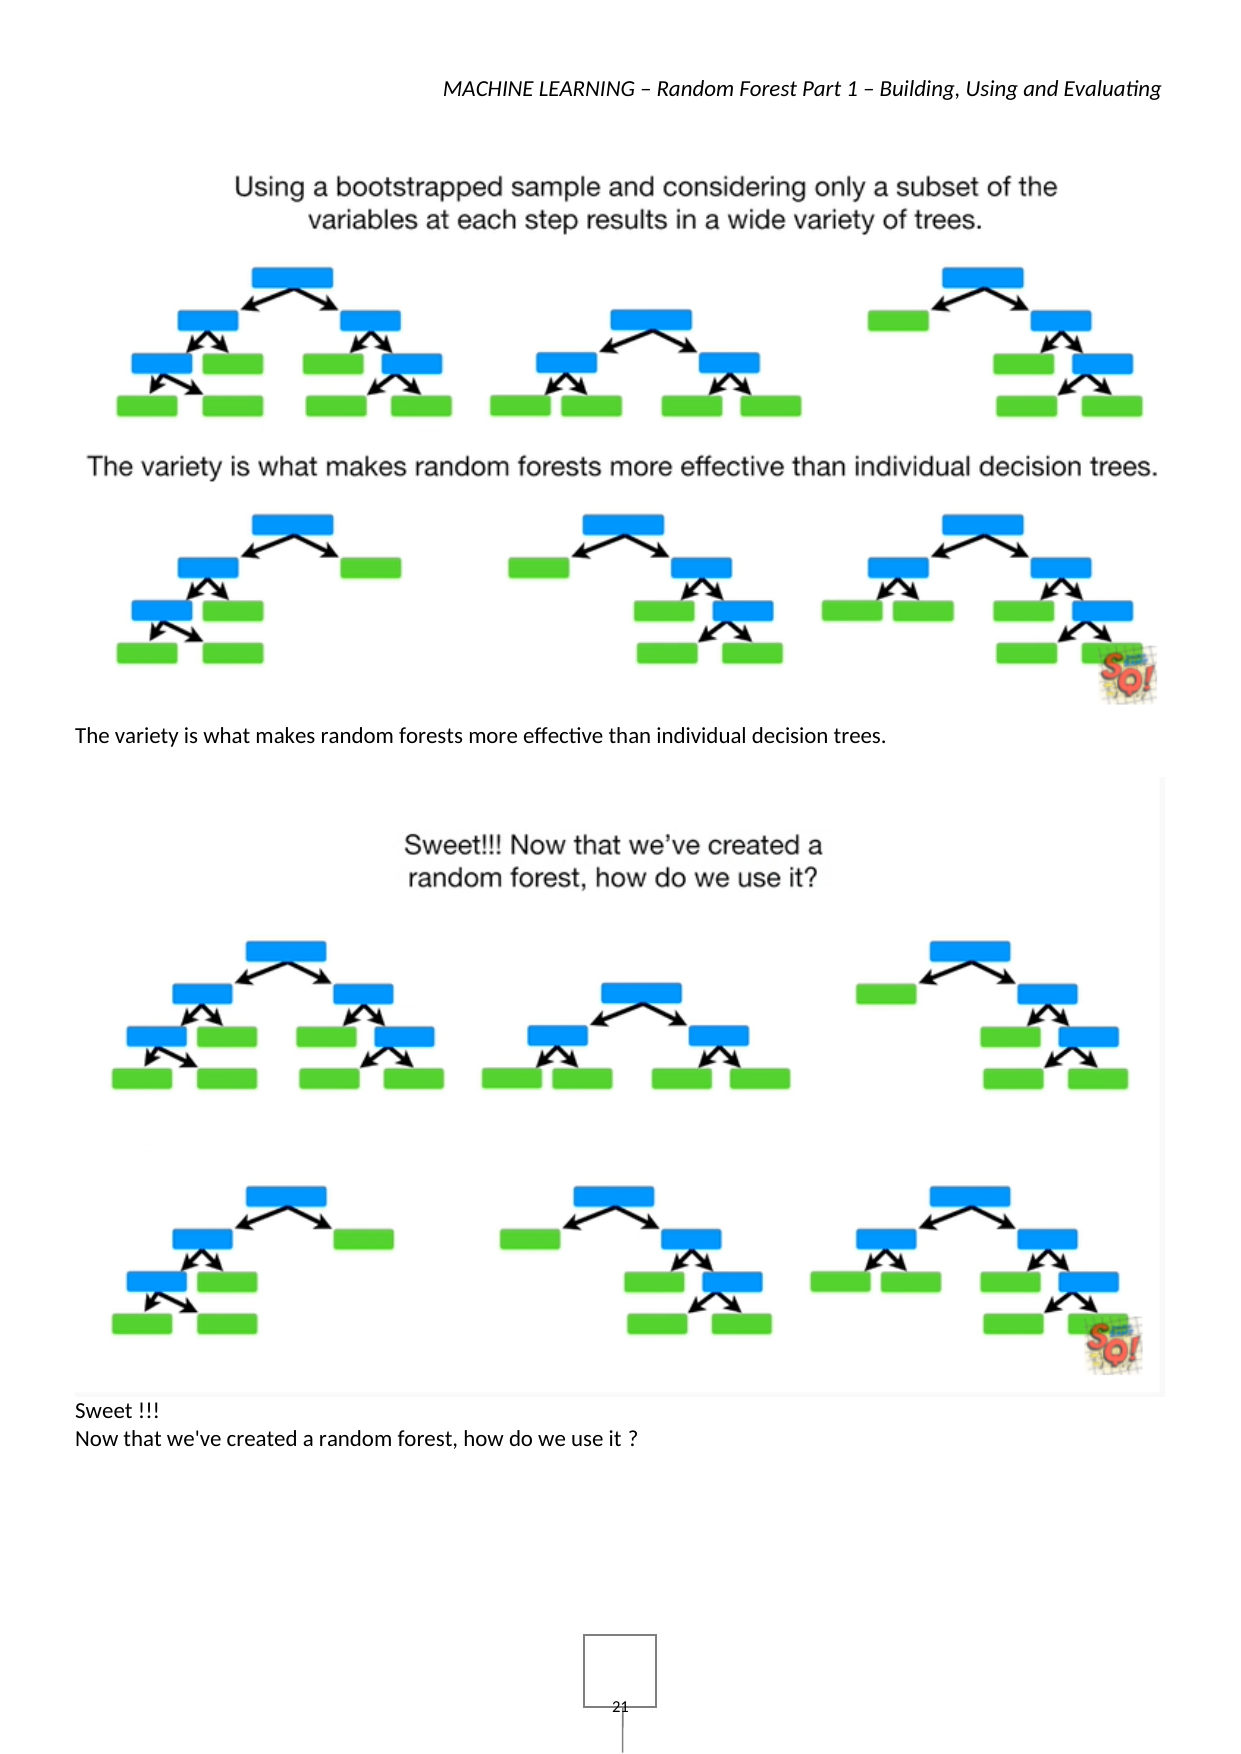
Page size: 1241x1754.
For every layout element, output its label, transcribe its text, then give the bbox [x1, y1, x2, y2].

text The variety is what makes random forests more effective than individual decision trees. [75, 721, 1165, 749]
text Sweet !!! [75, 1397, 1165, 1424]
picture [75, 777, 1166, 1397]
text Now that we've created a random forest, how do we use it ? [75, 1424, 1165, 1452]
picture [75, 101, 1166, 721]
